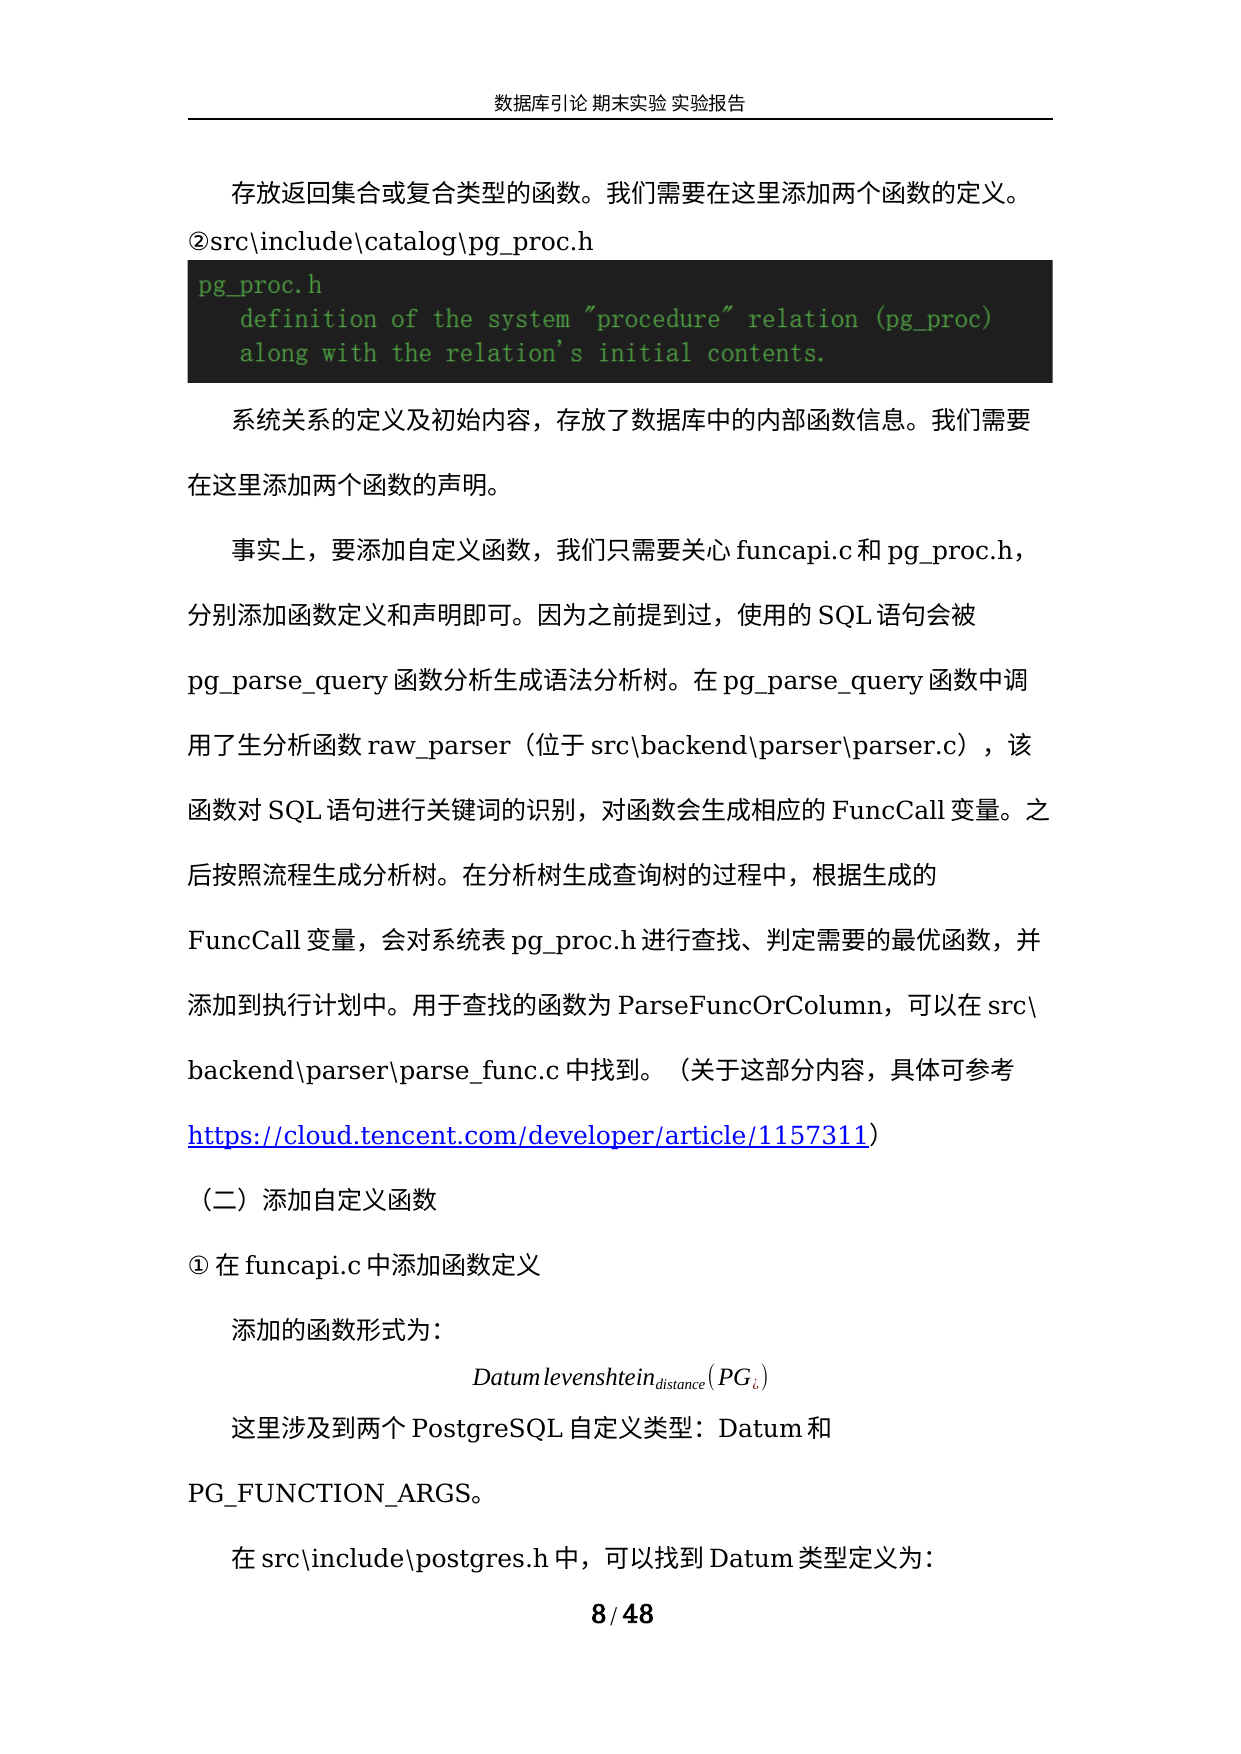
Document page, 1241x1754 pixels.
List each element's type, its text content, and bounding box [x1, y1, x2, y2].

text 添加的函数形式为： [187, 1296, 1053, 1361]
text ②src\include\catalog\pg_proc.h [187, 224, 1053, 256]
picture [187, 260, 1053, 383]
text 系统关系的定义及初始内容，存放了数据库中的内部函数信息。我们需要在这里添加两个函数的声明。 [187, 386, 1053, 516]
text ①在funcapi.c中添加函数定义 [187, 1231, 1053, 1296]
text 事实上，要添加自定义函数，我们只需要关心funcapi.c和pg_proc.h，分别添加函数定义和声明即可。因为之前提到过，使用的SQL语句会被pg_parse_query函数分析生成语法分析树。在pg_parse_query函数中调用了生分析函数raw_parser（位于src\backend\parser\parser.c），该函数对SQL语句进行关键词的识别，对函数会生成相应的FuncCall变量。之后按照流程生成分析树。在分析树生成查询树的过程中，根据生成的FuncCall变量，会对系统表pg_proc.h进行查找、判定需要的最优函数，并添加到执行计划中。用于查找的函数为ParseFuncOrColumn，可以在src\backend\parser\parse_func.c中找到。（关于这部分内容，具体可参考https://cloud.tencent.com/developer/article/1157311） [187, 516, 1053, 1166]
text （二）添加自定义函数 [187, 1166, 1053, 1231]
text 这里涉及到两个PostgreSQL自定义类型：Datum和PG_FUNCTION_ARGS。 [187, 1394, 1053, 1524]
text 存放返回集合或复合类型的函数。我们需要在这里添加两个函数的定义。 [187, 159, 1053, 224]
text 在src\include\postgres.h中，可以找到Datum类型定义为： [187, 1524, 1053, 1589]
